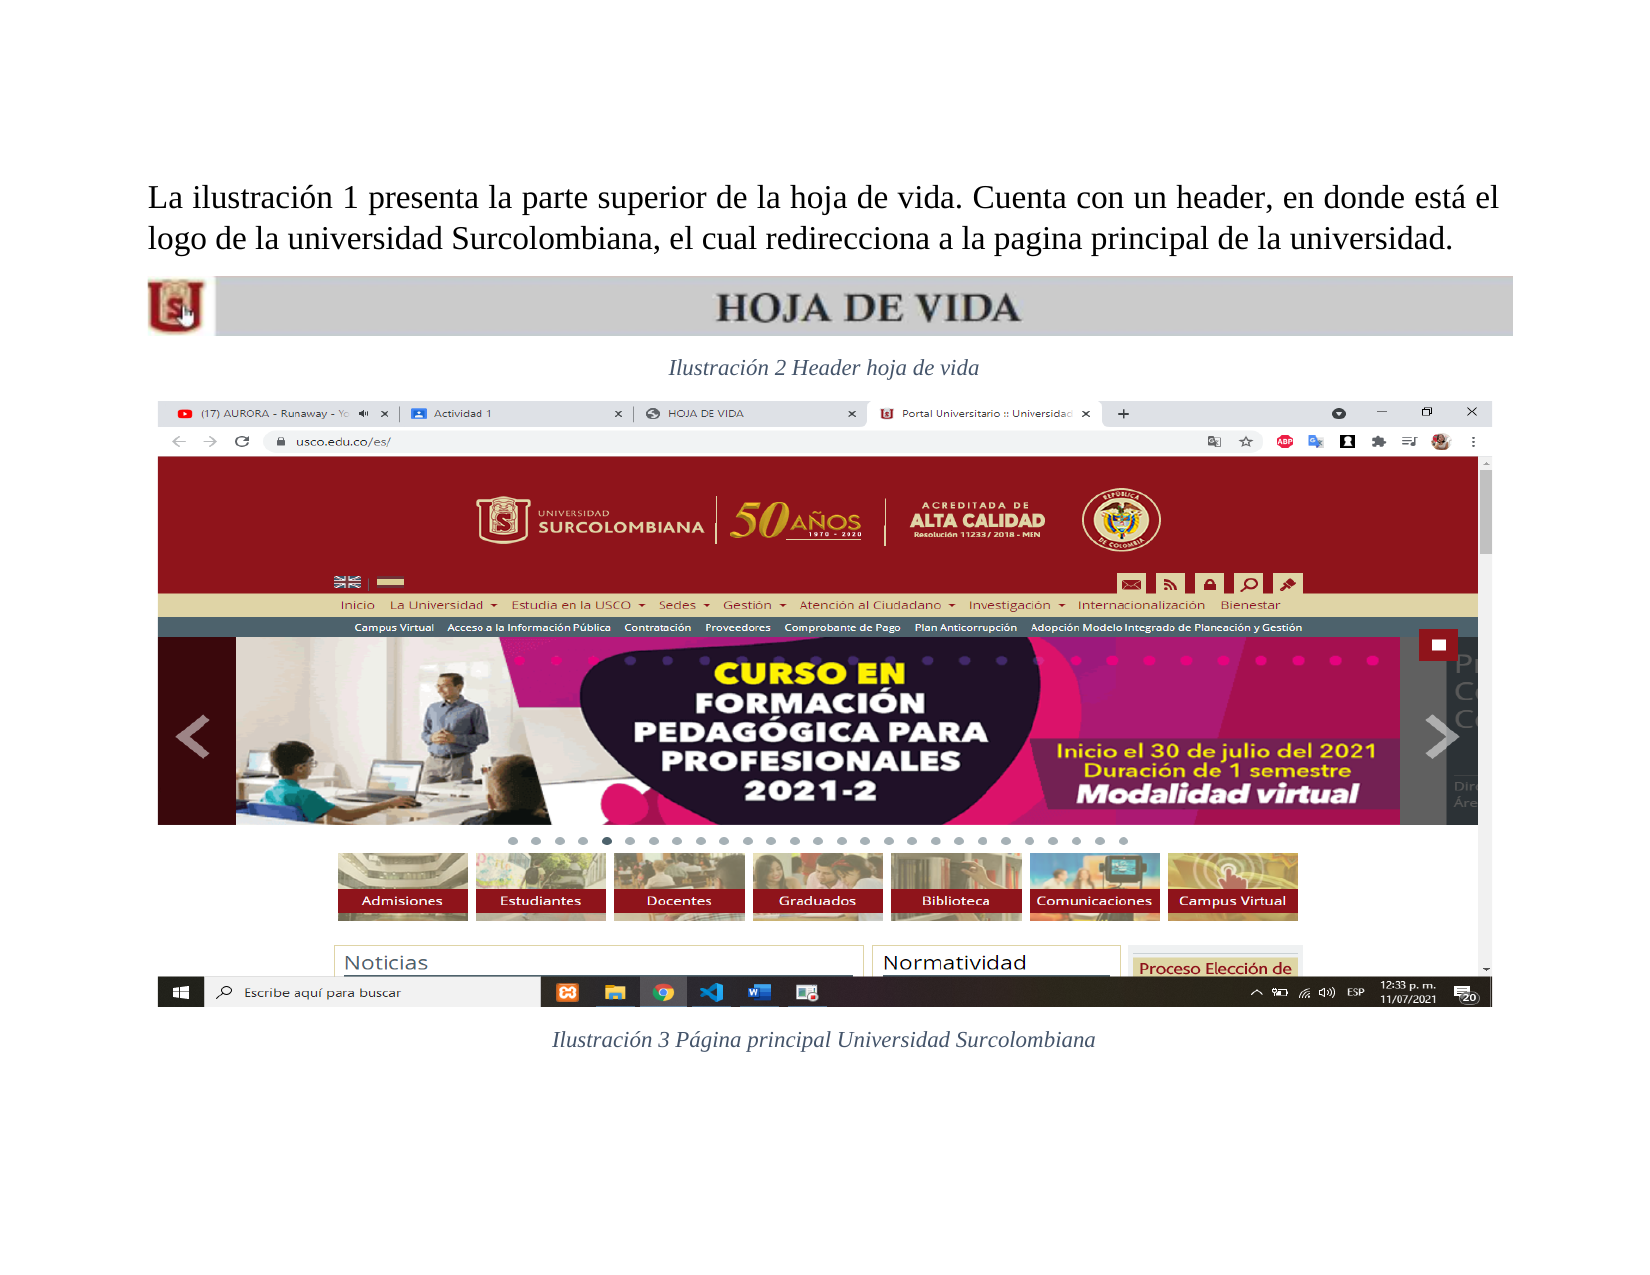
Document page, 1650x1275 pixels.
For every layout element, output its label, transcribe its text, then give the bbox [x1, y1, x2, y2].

text La ilustración 1 presenta la parte superior de la hoja de vida. Cuenta con un header, en donde está el logo de la universidad Surcolombiana, el cual redirecciona a la pagina principal de la universidad. [148, 177, 1502, 257]
text Ilustración 3 Página principal Universidad Surcolombiana [148, 1026, 1502, 1052]
picture [147, 276, 1513, 336]
picture [157, 401, 1493, 1007]
text Ilustración 2 Header hoja de vida [148, 354, 1502, 380]
